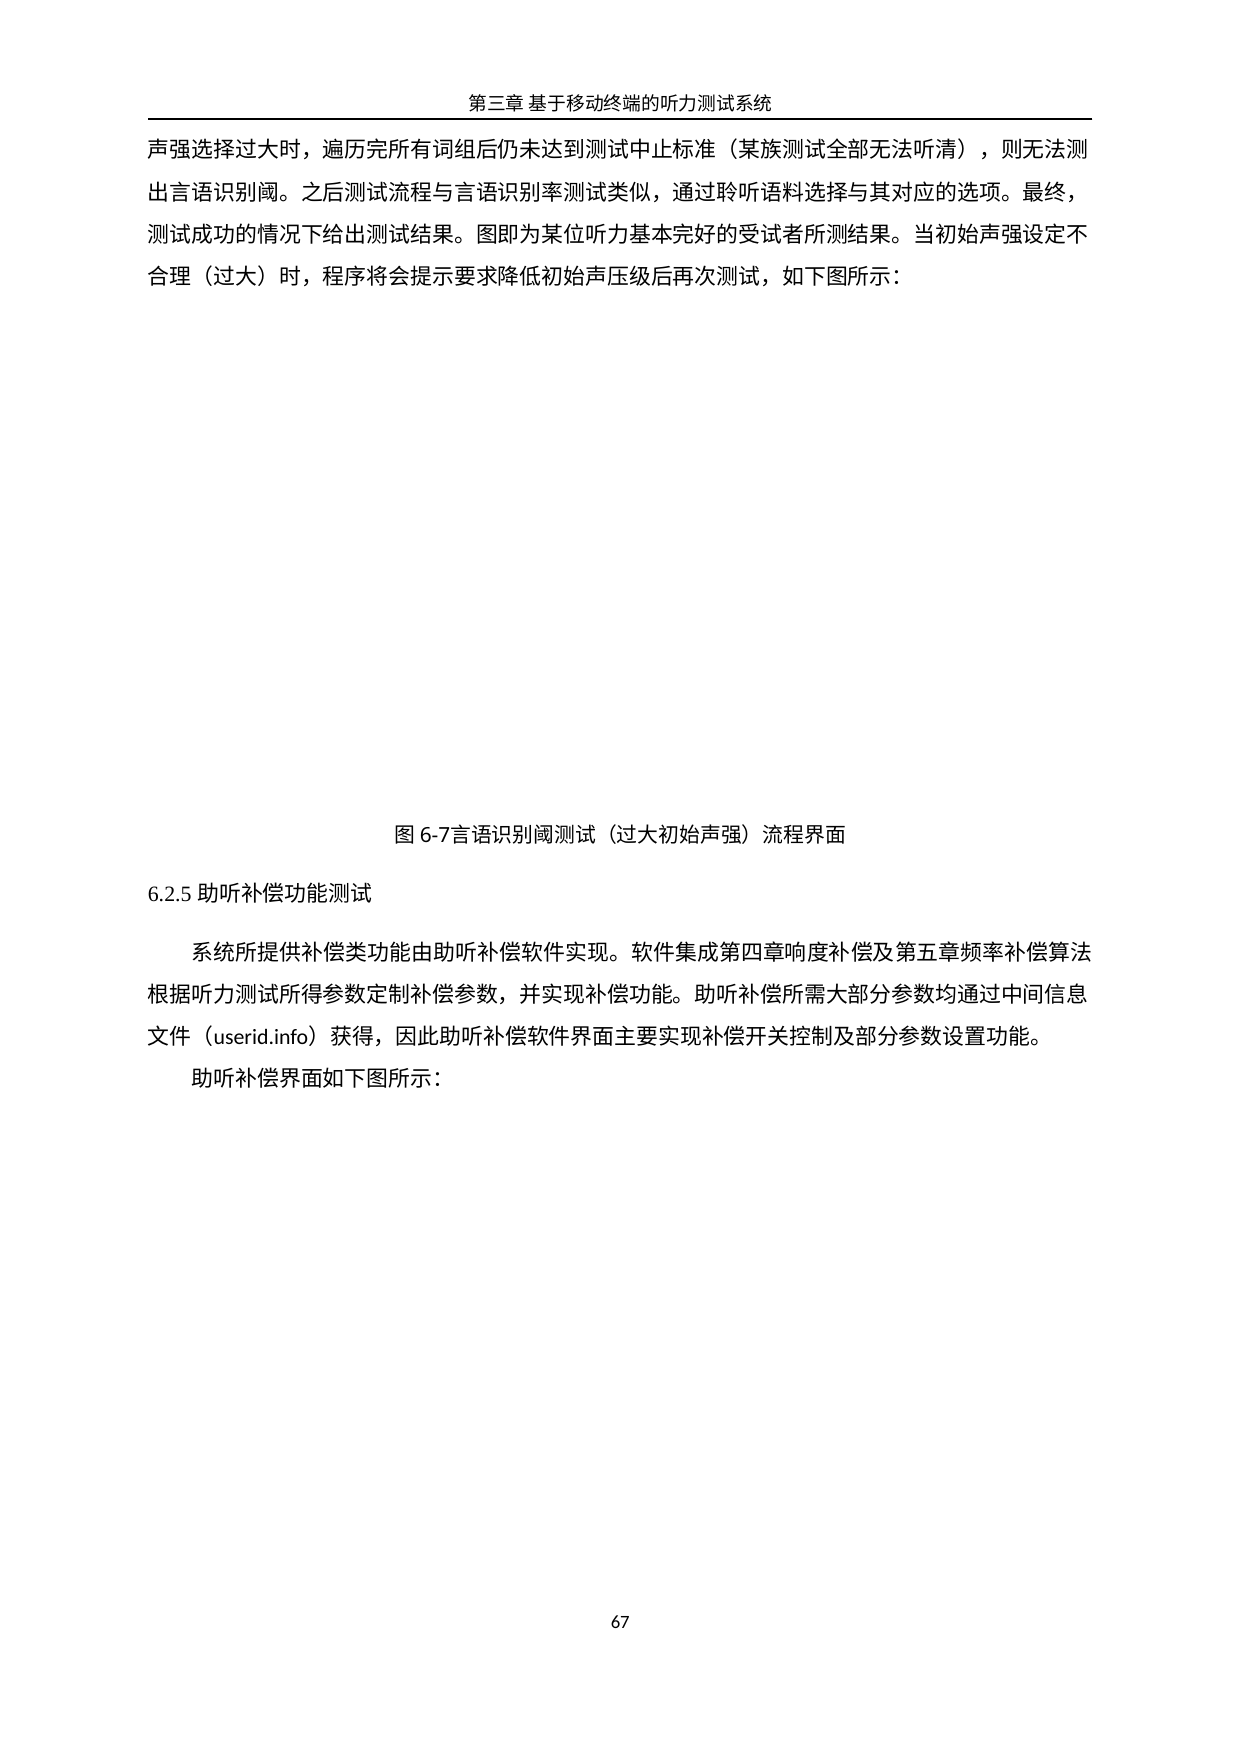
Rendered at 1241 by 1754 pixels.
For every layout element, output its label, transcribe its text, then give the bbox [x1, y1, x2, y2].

text 6.2.5 助听补偿功能测试 [148, 874, 1092, 908]
text 系统所提供补偿类功能由助听补偿软件实现。软件集成第四章响度补偿及第五章频率补偿算法，根据听力测试所得参数定制补偿参数，并实现补偿功能。助听补偿所需大部分参数均通过中间信息文件（userid.info）获得，因此助听补偿软件界面主要实现补偿开关控制及部分参数设置功能。 [148, 933, 1092, 1052]
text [148, 131, 1092, 292]
text 图6-7言语识别阈测试（过大初始声强）流程界面 [148, 816, 1092, 850]
text 助听补偿界面如下图所示： [148, 1060, 1092, 1094]
